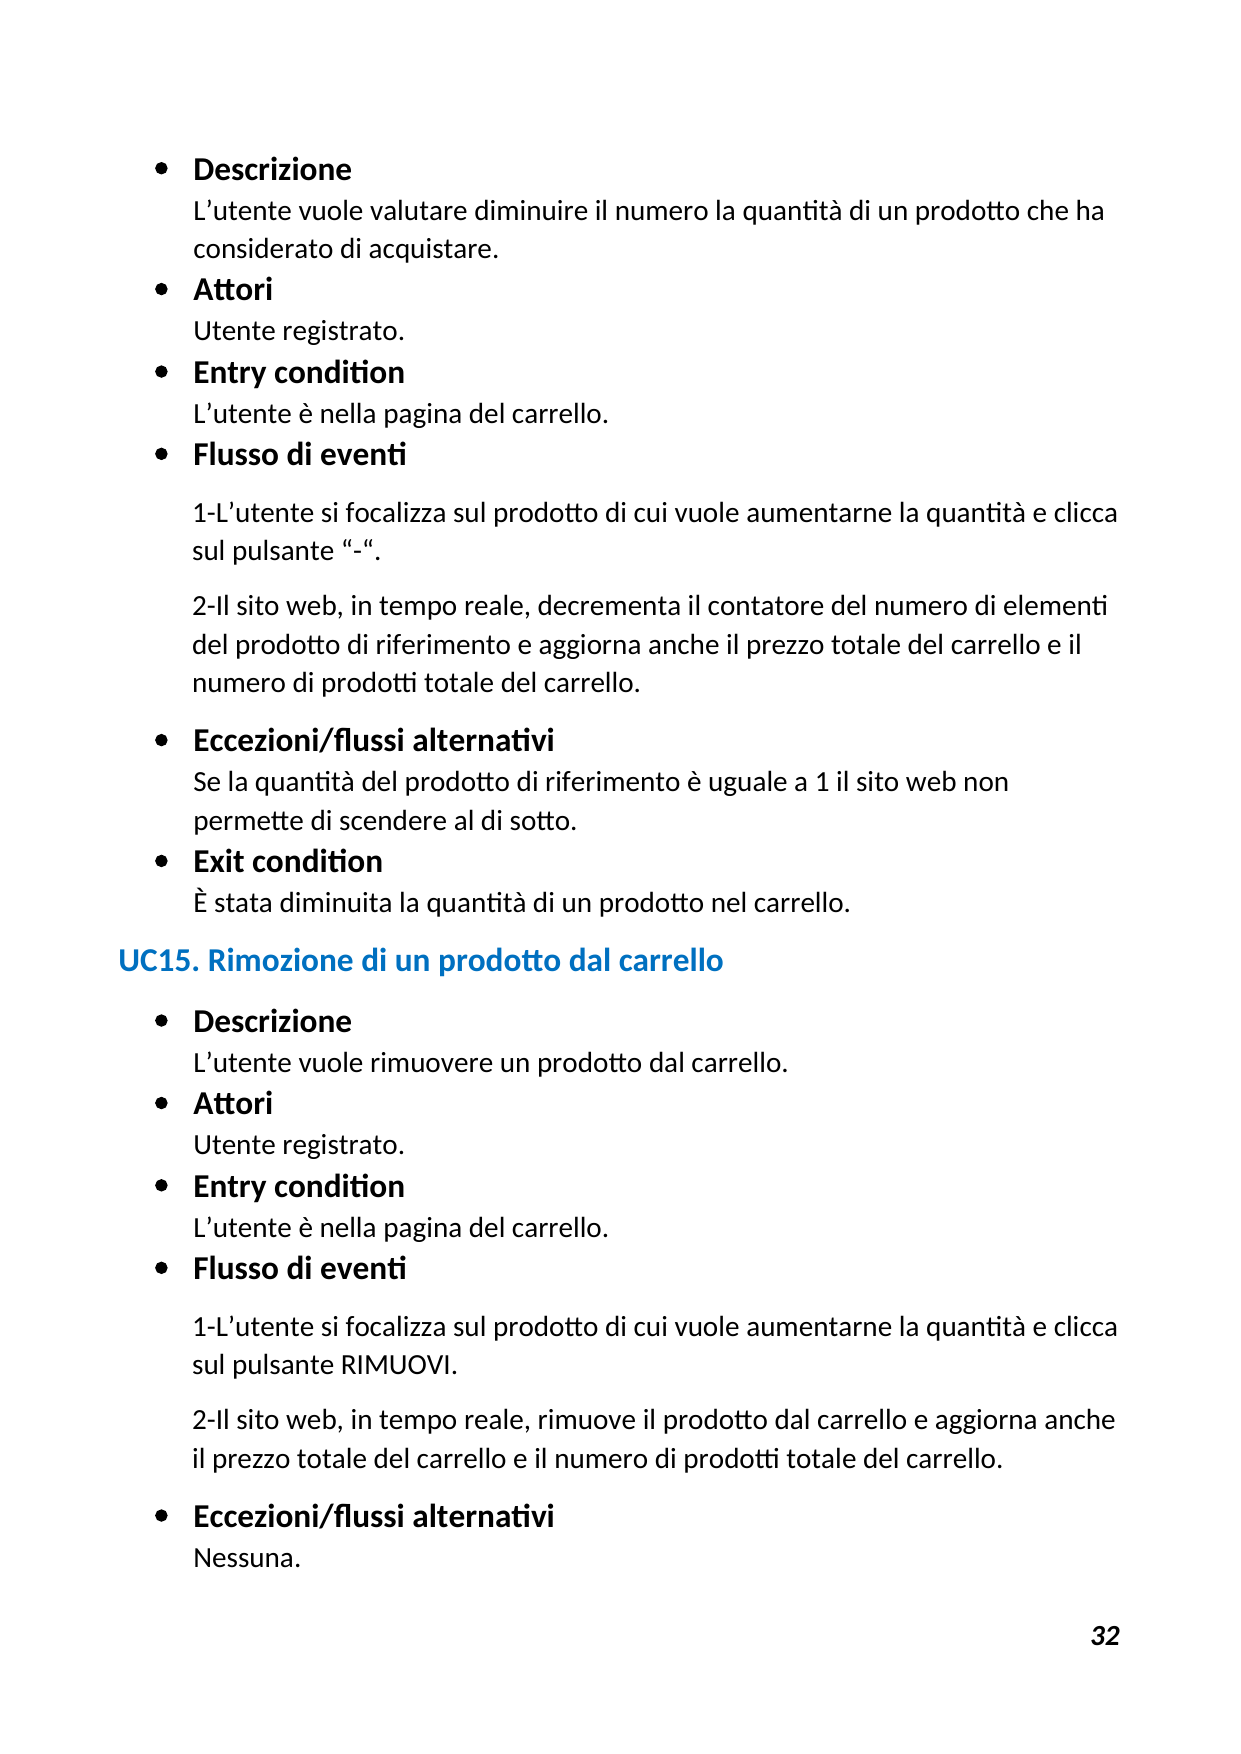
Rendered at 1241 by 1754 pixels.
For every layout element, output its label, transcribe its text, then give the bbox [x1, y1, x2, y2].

list Attori [156, 1082, 1122, 1123]
list Flusso di eventi [156, 433, 1122, 474]
list Utente registrato. [193, 1126, 1122, 1162]
list Eccezioni/flussi alternativi [156, 1495, 1122, 1536]
list Flusso di eventi [156, 1247, 1122, 1288]
list Utente registrato. [193, 312, 1122, 348]
list L’utente è nella pagina del carrello. [193, 1209, 1122, 1244]
list È stata diminuita la quantità di un prodotto nel carrello. [193, 884, 1122, 920]
list Attori [156, 268, 1122, 309]
list Entry condition [156, 351, 1122, 392]
list L’utente vuole rimuovere un prodotto dal carrello. [193, 1044, 1122, 1079]
text 2-Il sito web, in tempo reale, rimuove il prodotto dal carrello e aggiorna anche il prezzo totale del carrello e il numero di prodotti totale del carrello. [192, 1401, 1122, 1475]
list Se la quantità del prodotto di riferimento è uguale a 1 il sito web non permette di scendere al di sotto. [193, 763, 1122, 837]
list Exit condition [156, 840, 1122, 881]
text 2-Il sito web, in tempo reale, decrementa il contatore del numero di elementi del prodotto di riferimento e aggiorna anche il prezzo totale del carrello e il numero di prodotti totale del carrello. [192, 587, 1122, 700]
list Descrizione [156, 148, 1122, 188]
list L’utente vuole valutare diminuire il numero la quantità di un prodotto che ha considerato di acquistare. [193, 192, 1122, 266]
text 1-L’utente si focalizza sul prodotto di cui vuole aumentarne la quantità e clicca sul pulsante RIMUOVI. [192, 1308, 1122, 1382]
text UC15. Rimozione di un prodotto dal carrello [118, 939, 1122, 980]
list Entry condition [156, 1165, 1122, 1205]
text 1-L’utente si focalizza sul prodotto di cui vuole aumentarne la quantità e clicca sul pulsante “-“. [192, 494, 1122, 568]
list Descrizione [156, 1000, 1122, 1041]
list Eccezioni/flussi alternativi [156, 719, 1122, 760]
list L’utente è nella pagina del carrello. [193, 395, 1122, 430]
list Nessuna. [193, 1539, 1122, 1574]
